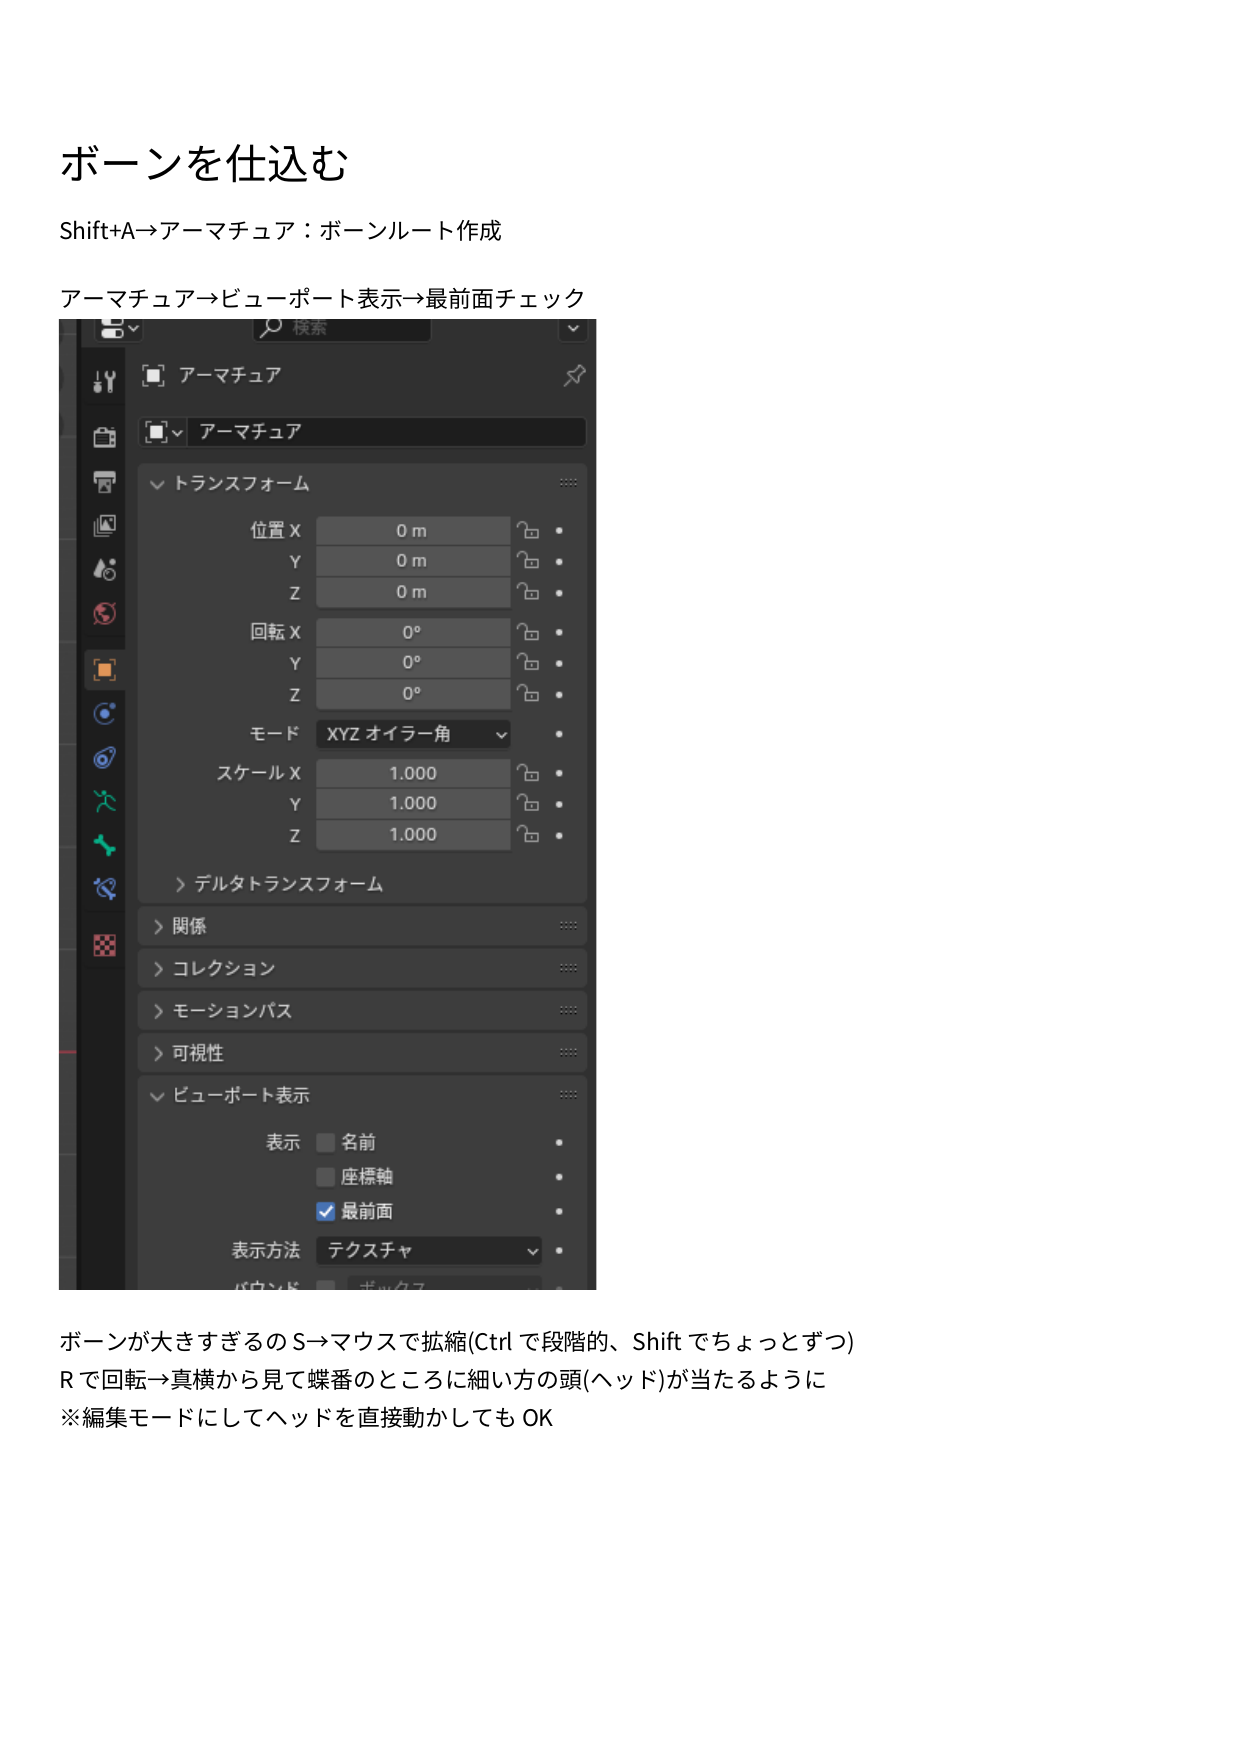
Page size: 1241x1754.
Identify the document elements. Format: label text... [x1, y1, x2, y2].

text Rで回転→真横から見て蝶番のところに細い方の頭(ヘッド)が当たるように [59, 1362, 1181, 1395]
text アーマチュア→ビューポート表示→最前面チェック [59, 281, 1181, 314]
picture [58, 319, 597, 1290]
text ボーンが大きすぎるのS→マウスで拡縮(Ctrlで段階的、Shiftでちょっとずつ) [59, 1323, 1181, 1357]
subtitle ボーンを仕込む [59, 131, 1181, 191]
text Shift+A→アーマチュア：ボーンルート作成 [59, 213, 1181, 246]
text ※編集モードにしてヘッドを直接動かしてもOK [59, 1400, 1181, 1433]
